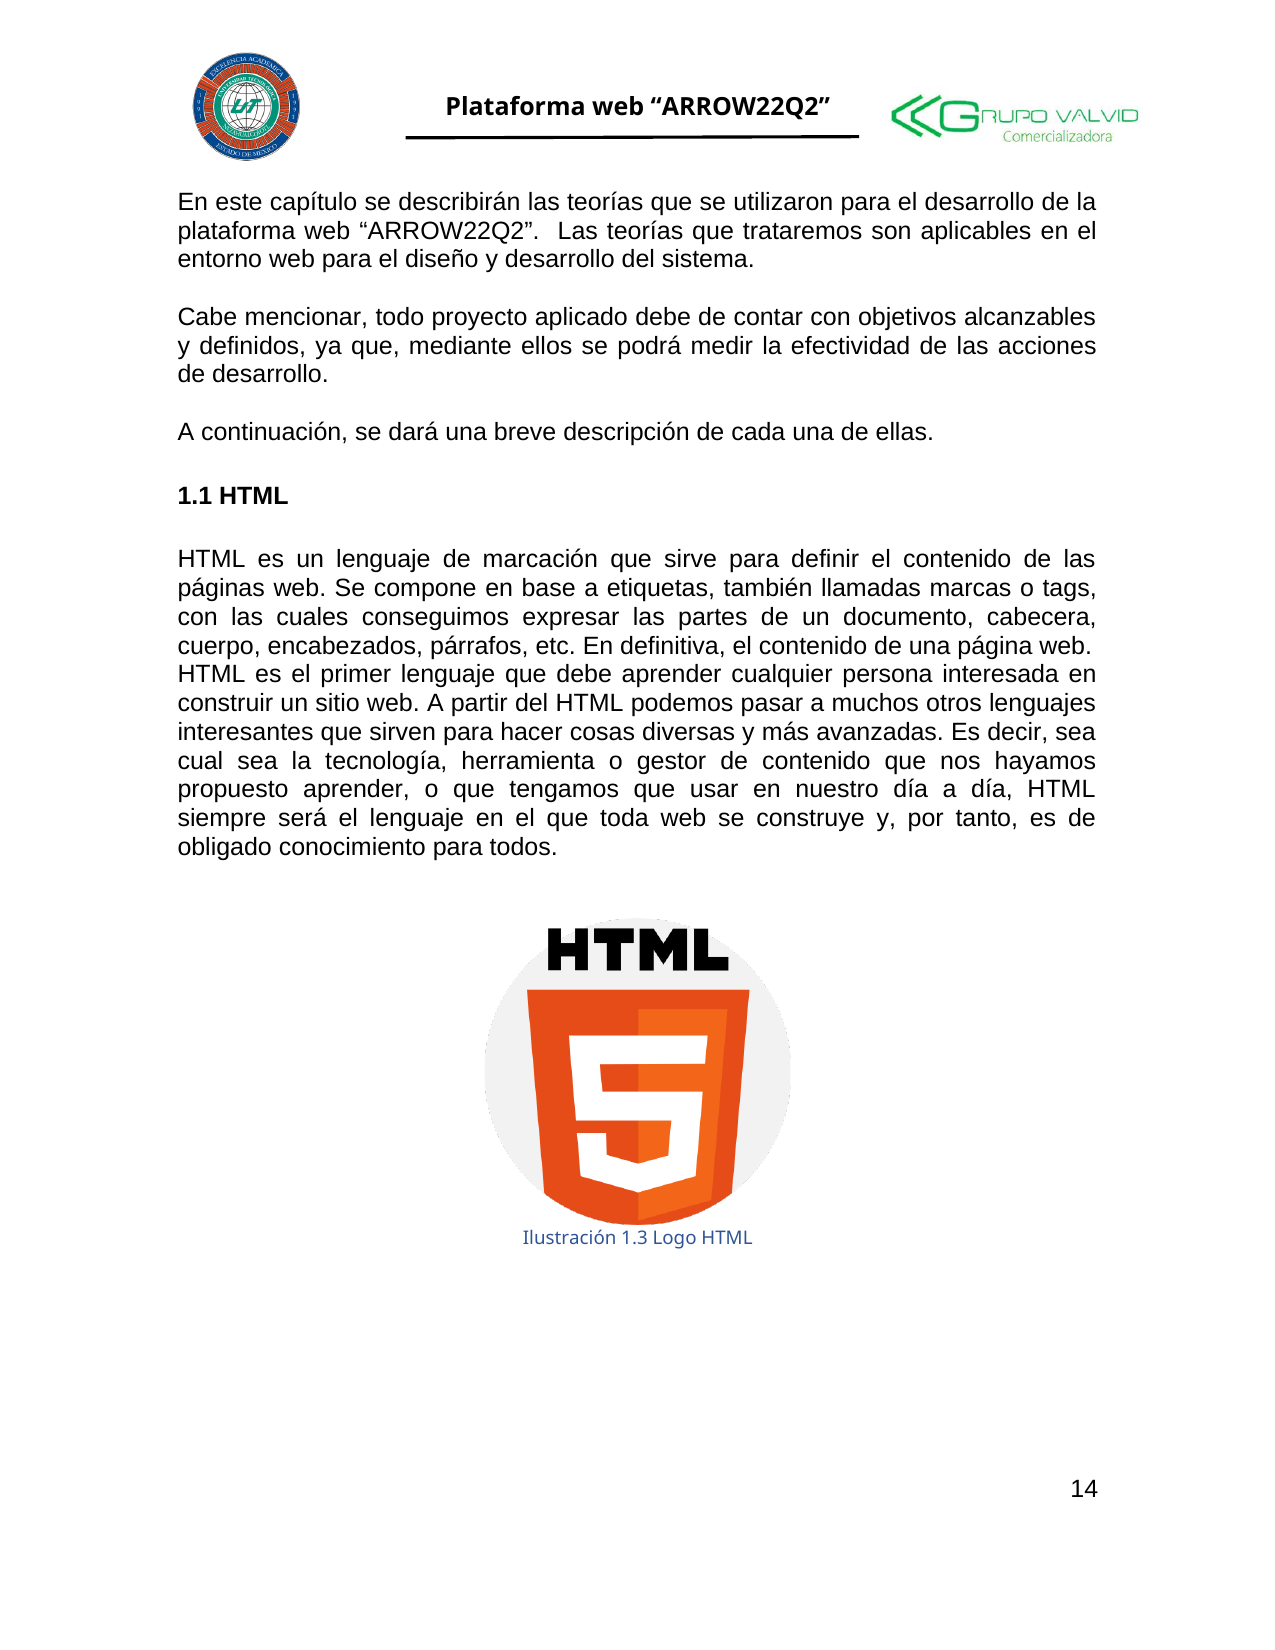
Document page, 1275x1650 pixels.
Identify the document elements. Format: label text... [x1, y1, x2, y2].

text Cabe mencionar, todo proyecto aplicado debe de contar con objetivos alcanzables y definidos, ya que, mediante ellos se podrá medir la efectividad de las acciones de desarrollo. [177, 302, 1098, 388]
text HTML es el primer lenguaje que debe aprender cualquier persona interesada en construir un sitio web. A partir del HTML podemos pasar a muchos otros lenguajes interesantes que sirven para hacer cosas diversas y más avanzadas. Es decir, sea cual sea la tecnología, herramienta o gestor de contenido que nos hayamos propuesto aprender, o que tengamos que usar en nuestro día a día, HTML siempre será el lenguaje en el que toda web se construye y, por tanto, es de obligado conocimiento para todos. [177, 659, 1098, 861]
text HTML es un lenguaje de marcación que sirve para definir el contenido de las páginas web. Se compone en base a etiquetas, también llamadas marcas o tags, con las cuales conseguimos expresar las partes de un documento, cabecera, cuerpo, encabezados, párrafos, etc. En definitiva, el contenido de una página web. [177, 544, 1098, 659]
text Ilustración 1.3 Logo HTML [177, 1224, 1098, 1250]
text A continuación, se dará una breve descripción de cada una de ellas. [177, 417, 1098, 446]
subtitle 1.1 HTML [177, 481, 1098, 509]
picture [885, 87, 1146, 148]
text En este capítulo se describirán las teorías que se utilizaron para el desarrollo de la plataforma web “ARROW22Q2”. Las teorías que trataremos son aplicables en el entorno web para el diseño y desarrollo del sistema. [177, 187, 1098, 273]
picture [191, 52, 301, 162]
picture [484, 918, 791, 1225]
